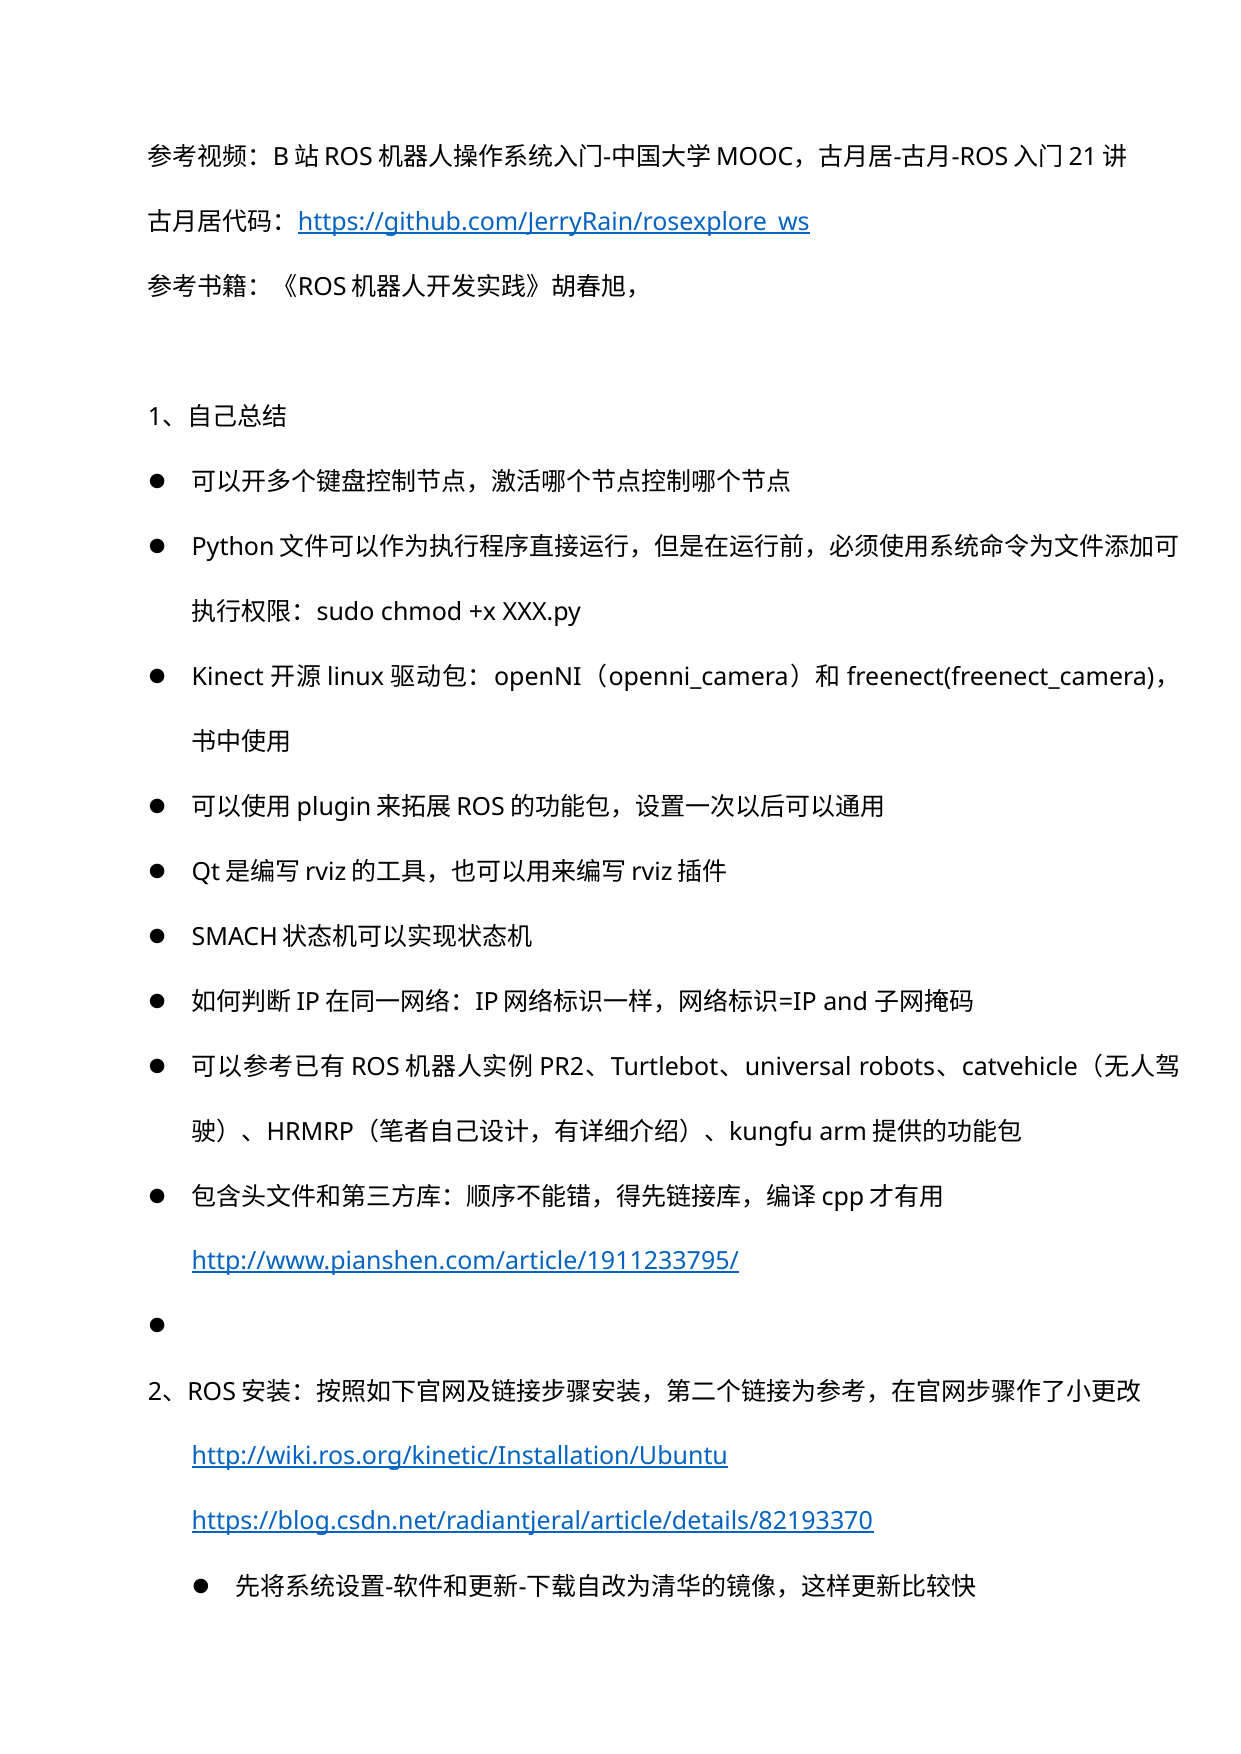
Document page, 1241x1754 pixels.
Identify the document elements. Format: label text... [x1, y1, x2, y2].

list Qt是编写rviz的工具，也可以用来编写rviz插件 [148, 837, 1181, 902]
list Kinect开源linux驱动包：openNI（openni_camera）和freenect(freenect_camera)，书中使用 [148, 642, 1181, 772]
list 可以参考已有ROS机器人实例PR2、Turtlebot、universal robots、catvehicle（无人驾驶）、HRMRP（笔者自己设计，有详细介绍）、kungfu arm提供的功能包 [148, 1032, 1181, 1162]
list http://wiki.ros.org/kinetic/Installation/Ubuntu [191, 1422, 1181, 1487]
text 参考视频：B站ROS机器人操作系统入门-中国大学MOOC，古月居-古月-ROS入门21讲 [148, 122, 1181, 187]
text 古月居代码：https://github.com/JerryRain/rosexplore_ws [148, 187, 1181, 252]
list Python文件可以作为执行程序直接运行，但是在运行前，必须使用系统命令为文件添加可执行权限：sudo chmod +x XXX.py [148, 512, 1181, 642]
list 先将系统设置-软件和更新-下载自改为清华的镜像，这样更新比较快 [191, 1552, 1181, 1617]
list 如何判断IP在同一网络：IP网络标识一样，网络标识=IP and 子网掩码 [148, 967, 1181, 1032]
text 参考书籍：《ROS机器人开发实践》胡春旭， [148, 252, 1181, 317]
list http://www.pianshen.com/article/1911233795/ [191, 1227, 1181, 1292]
list 自己总结 [148, 382, 1181, 447]
list SMACH状态机可以实现状态机 [148, 902, 1181, 967]
list https://blog.csdn.net/radiantjeral/article/details/82193370 [191, 1487, 1181, 1552]
list 可以使用plugin来拓展ROS的功能包，设置一次以后可以通用 [148, 772, 1181, 837]
list 包含头文件和第三方库：顺序不能错，得先链接库，编译cpp才有用 [148, 1162, 1181, 1227]
list 可以开多个键盘控制节点，激活哪个节点控制哪个节点 [148, 447, 1181, 512]
list ROS安装：按照如下官网及链接步骤安装，第二个链接为参考，在官网步骤作了小更改 [148, 1357, 1181, 1422]
